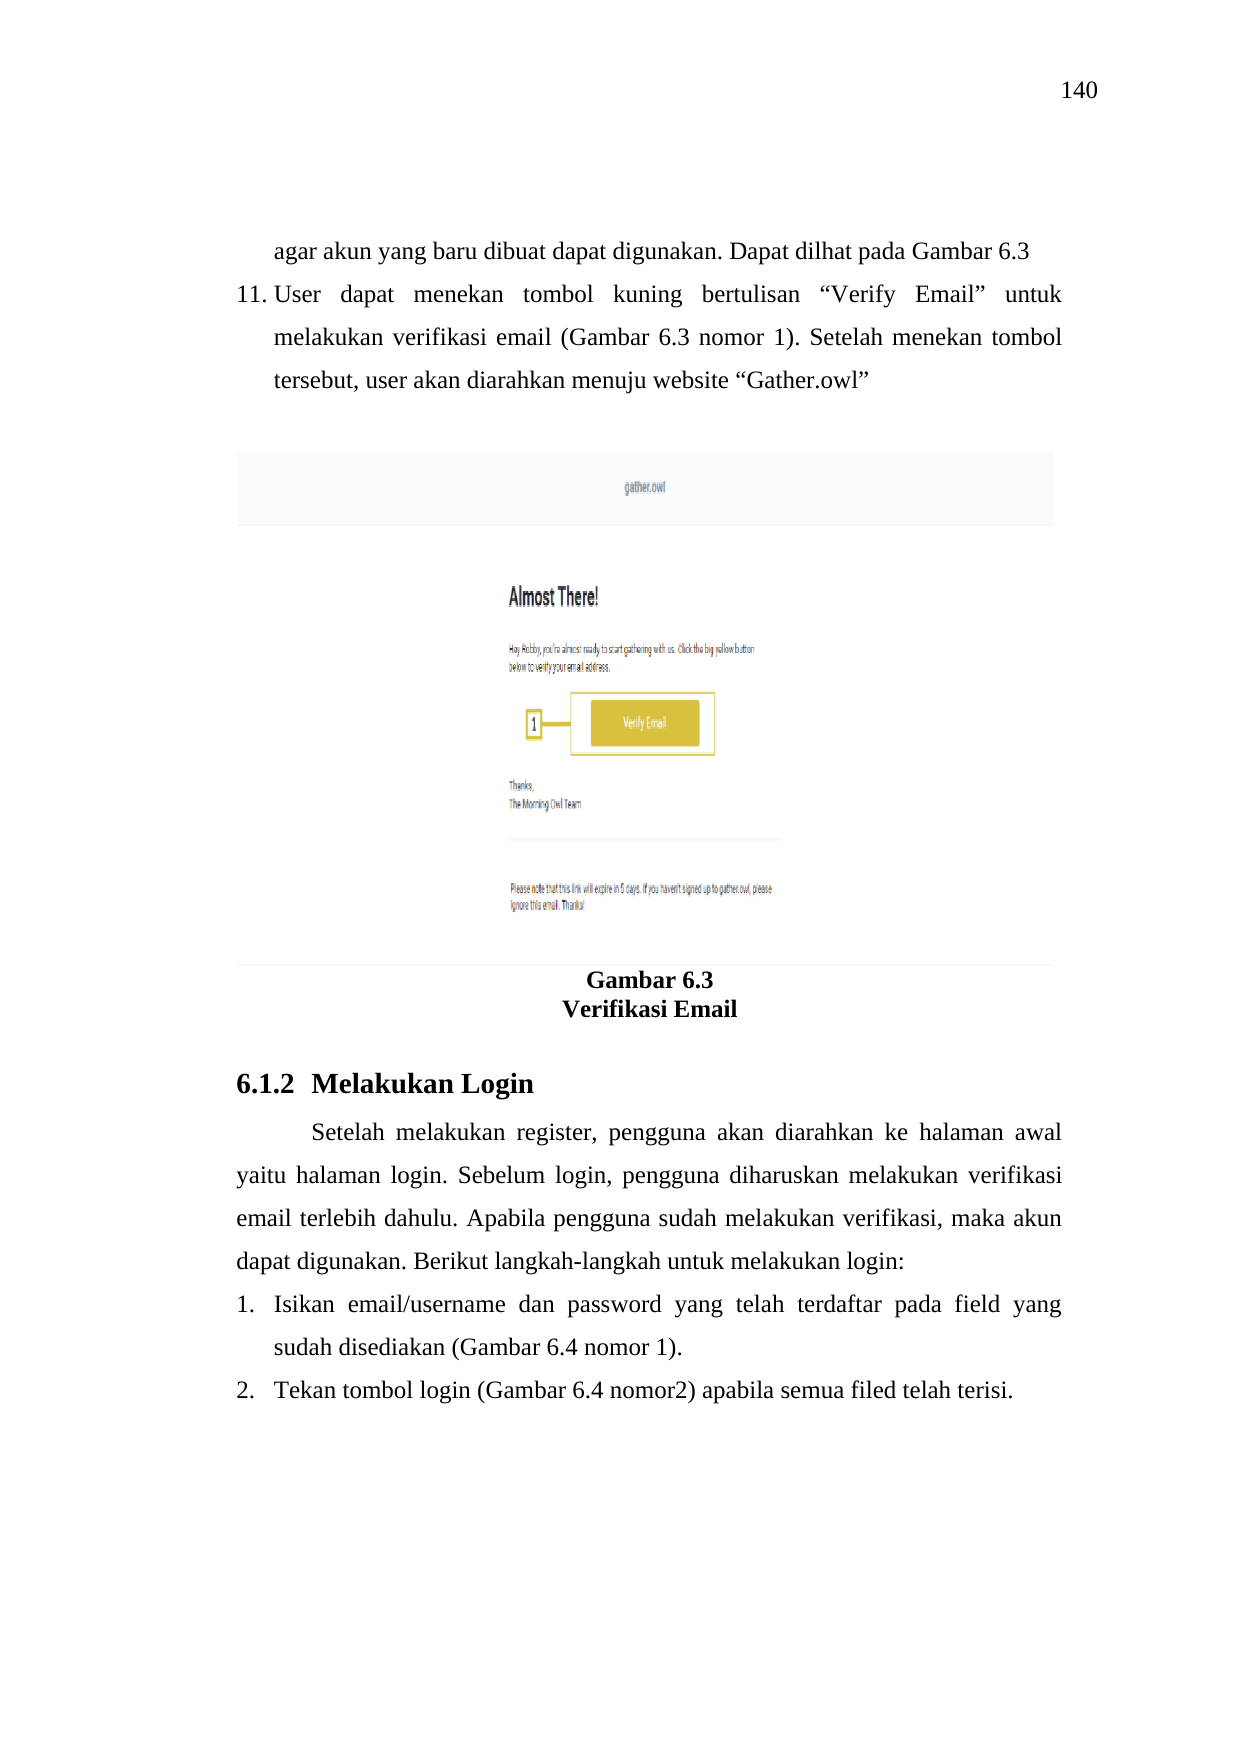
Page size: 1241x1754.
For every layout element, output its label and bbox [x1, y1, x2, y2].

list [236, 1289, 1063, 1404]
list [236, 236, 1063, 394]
picture [236, 451, 1055, 966]
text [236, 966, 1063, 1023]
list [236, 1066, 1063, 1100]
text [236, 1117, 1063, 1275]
